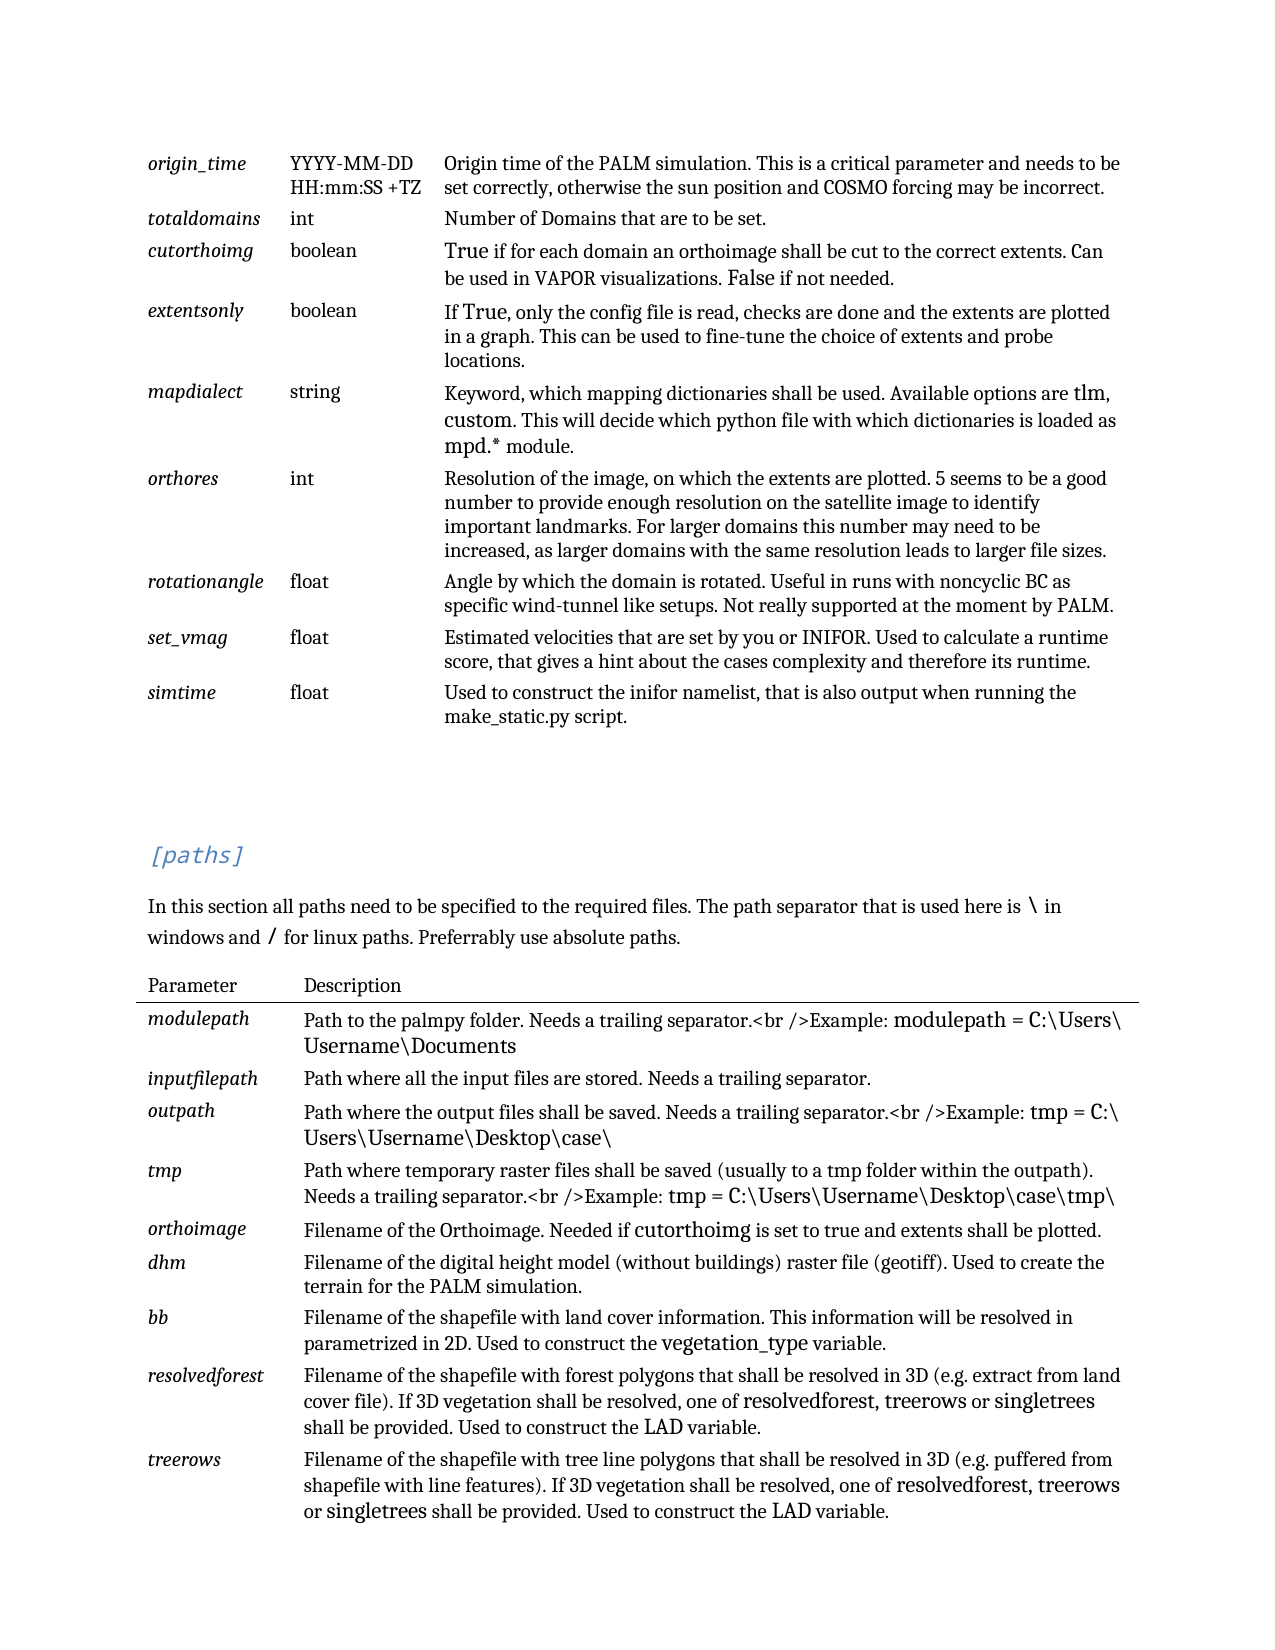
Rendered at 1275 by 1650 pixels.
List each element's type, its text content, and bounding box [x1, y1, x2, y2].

table_cell simtime [136, 677, 279, 733]
text In this section all paths need to be specified to the required files. The path separator that is used here is \ in windows and / for linux paths. Preferrably use absolute paths. [148, 889, 1127, 951]
table_cell rotationangle [136, 566, 279, 622]
table_cell Filename of the shapefile with tree line polygons that shall be resolved in 3D (e.g. puffered from shapefile with line features). If 3D vegetation shall be resolved, one of resolvedforest, treerows or singletrees shall be provided. Used to construct the LAD variable. [292, 1444, 1139, 1528]
table_cell Angle by which the domain is rotated. Useful in runs with noncyclic BC as specific wind-tunnel like setups. Not really supported at the moment by PALM. [433, 566, 1139, 622]
table_cell int [279, 463, 433, 566]
table_cell tmp [136, 1155, 292, 1213]
table_cell orthoimage [136, 1213, 292, 1247]
table_cell string [279, 376, 433, 463]
table_cell Filename of the digital height model (without buildings) raster file (geotiff). Used to create the terrain for the PALM simulation. [292, 1247, 1139, 1302]
table_cell Filename of the shapefile with forest polygons that shall be resolved in 3D (e.g. extract from land cover file). If 3D vegetation shall be resolved, one of resolvedforest, treerows or singletrees shall be provided. Used to construct the LAD variable. [292, 1360, 1139, 1444]
table_cell cutorthoimg [136, 235, 279, 295]
table_cell float [279, 677, 433, 733]
table_cell inputfilepath [136, 1063, 292, 1095]
table_cell boolean [279, 235, 433, 295]
table_cell dhm [136, 1247, 292, 1302]
table_cell totaldomains [136, 203, 279, 234]
table_cell boolean [279, 295, 433, 376]
table_cell resolvedforest [136, 1360, 292, 1444]
table_header Description [292, 970, 1139, 1002]
table_cell Filename of the shapefile with land cover information. This information will be resolved in parametrized in 2D. Used to construct the vegetation_type variable. [292, 1302, 1139, 1360]
table_cell outpath [136, 1095, 292, 1155]
table_cell origin_time [136, 148, 279, 203]
table_cell Origin time of the PALM simulation. This is a critical parameter and needs to be set correctly, otherwise the sun position and COSMO forcing may be incorrect. [433, 148, 1139, 203]
table_cell orthores [136, 463, 279, 566]
table_cell Path where temporary raster files shall be saved (usually to a tmp folder within the outpath). Needs a trailing separator.<br />Example: tmp = C:\Users\Username\Desktop\case\tmp\ [292, 1155, 1139, 1213]
table_header Parameter [136, 970, 292, 1002]
table_cell float [279, 566, 433, 622]
table_cell Path where all the input files are stored. Needs a trailing separator. [292, 1063, 1139, 1095]
table_cell If True, only the config file is read, checks are done and the extents are plotted in a graph. This can be used to fine-tune the choice of extents and probe locations. [433, 295, 1139, 376]
table_cell Filename of the Orthoimage. Needed if cutorthoimg is set to true and extents shall be plotted. [292, 1213, 1139, 1247]
subtitle [paths] [148, 839, 1127, 870]
table_cell int [279, 203, 433, 234]
table_cell float [279, 622, 433, 677]
table_cell Resolution of the image, on which the extents are plotted. 5 seems to be a good number to provide enough resolution on the satellite image to identify important landmarks. For larger domains this number may need to be increased, as larger domains with the same resolution leads to larger file sizes. [433, 463, 1139, 566]
table_cell set_vmag [136, 622, 279, 677]
table_cell YYYY-MM-DD HH:mm:SS +TZ [279, 148, 433, 203]
table_cell mapdialect [136, 376, 279, 463]
table_cell extentsonly [136, 295, 279, 376]
table_cell Keyword, which mapping dictionaries shall be used. Available options are tlm, custom. This will decide which python file with which dictionaries is loaded as mpd.* module. [433, 376, 1139, 463]
table_cell True if for each domain an orthoimage shall be cut to the correct extents. Can be used in VAPOR visualizations. False if not needed. [433, 235, 1139, 295]
table_cell Path where the output files shall be saved. Needs a trailing separator.<br />Example: tmp = C:\Users\Username\Desktop\case\ [292, 1095, 1139, 1155]
table_cell modulepath [136, 1003, 292, 1063]
table_cell Estimated velocities that are set by you or INIFOR. Used to calculate a runtime score, that gives a hint about the cases complexity and therefore its runtime. [433, 622, 1139, 677]
table_cell Used to construct the inifor namelist, that is also output when running the make_static.py script. [433, 677, 1139, 733]
table_cell Path to the palmpy folder. Needs a trailing separator.<br />Example: modulepath = C:\Users\Username\Documents [292, 1003, 1139, 1063]
table_cell Number of Domains that are to be set. [433, 203, 1139, 234]
table_cell treerows [136, 1444, 292, 1528]
table_cell bb [136, 1302, 292, 1360]
